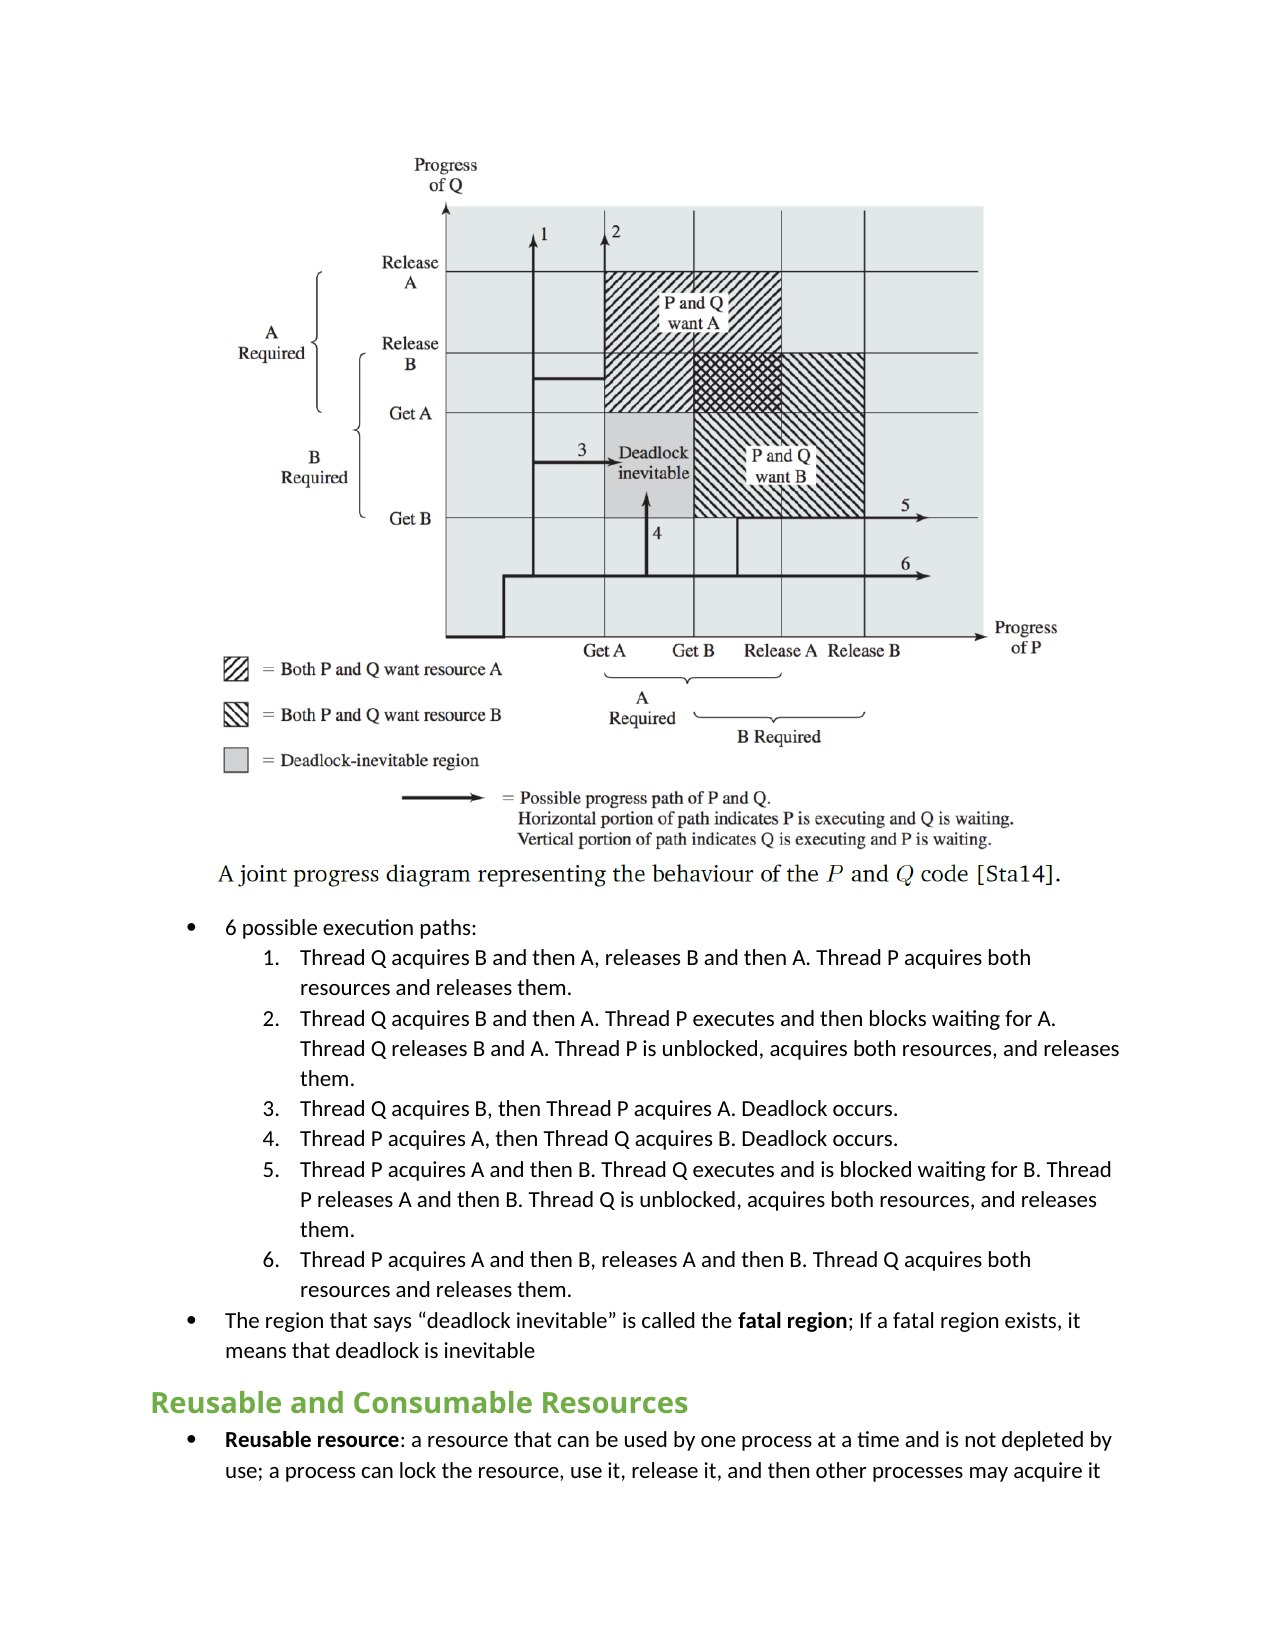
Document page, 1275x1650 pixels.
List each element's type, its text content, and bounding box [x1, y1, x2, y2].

picture [197, 150, 1078, 895]
list Thread P acquires A and then B, releases A and then B. Thread Q acquires both resources and releases them. [262, 1245, 1125, 1303]
list 6 possible execution paths: [187, 913, 1125, 941]
list The region that says “deadlock inevitable” is called the fatal region; If a fatal region exists, it means that deadlock is inevitable [187, 1306, 1125, 1364]
list Thread Q acquires B, then Thread P acquires A. Deadlock occurs. [262, 1094, 1125, 1122]
list Thread Q acquires B and then A. Thread P executes and then blocks waiting for A. Thread Q releases B and A. Thread P is unblocked, acquires both resources, and releases them. [262, 1004, 1125, 1092]
list Thread P acquires A, then Thread Q acquires B. Deadlock occurs. [262, 1124, 1125, 1152]
list Thread Q acquires B and then A, releases B and then A. Thread P acquires both resources and releases them. [262, 943, 1125, 1001]
list Thread P acquires A and then B. Thread Q executes and is blocked waiting for B. Thread P releases A and then B. Thread Q is unblocked, acquires both resources, and releases them. [262, 1155, 1125, 1243]
subtitle Reusable and Consumable Resources [150, 1383, 1125, 1422]
list Reusable resource: a resource that can be used by one process at a time and is not depleted by use; a process can lock the resource, use it, release it, and then other processes may acquire it [187, 1426, 1125, 1484]
